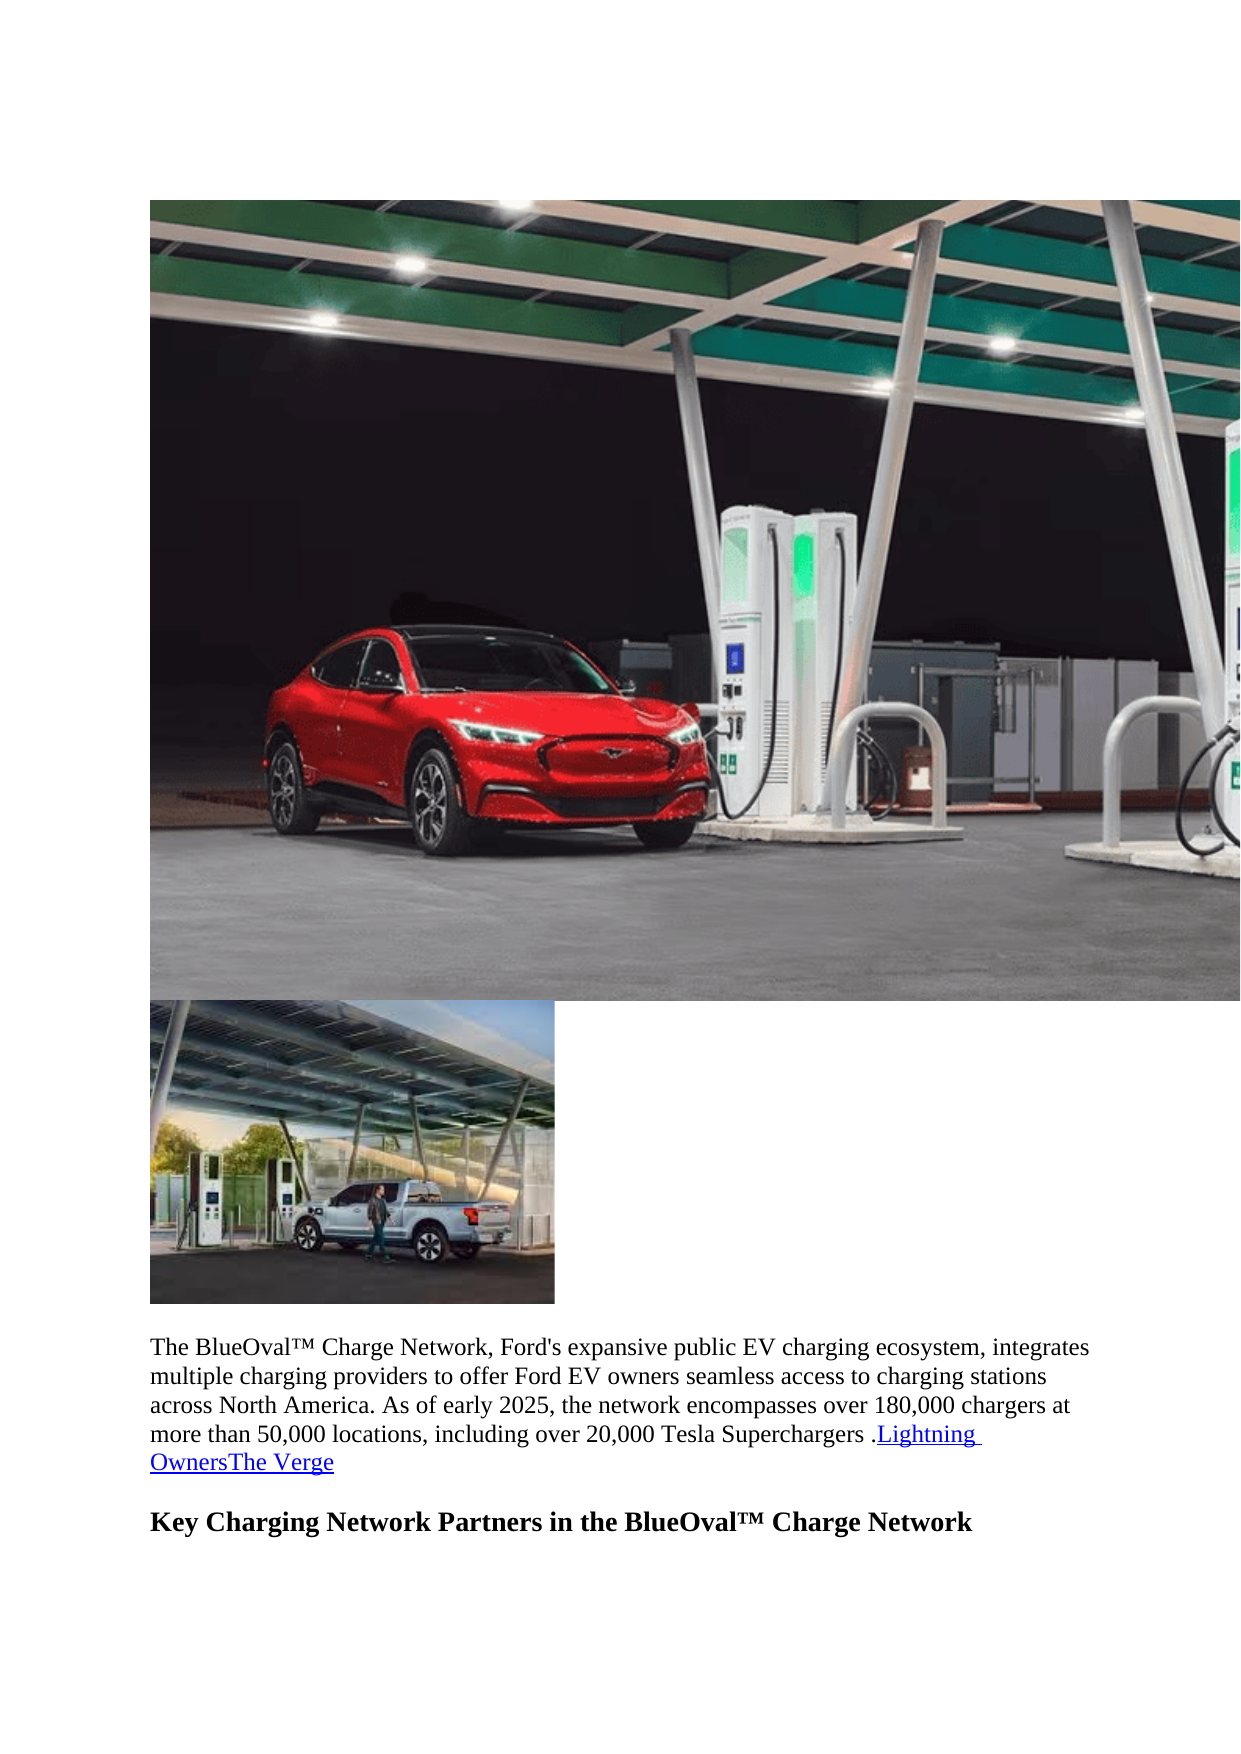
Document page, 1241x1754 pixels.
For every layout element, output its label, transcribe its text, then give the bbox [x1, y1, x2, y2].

text Key Charging Network Partners in the BlueOval™ Charge Network [150, 1505, 1090, 1538]
picture [150, 200, 1241, 1304]
text The BlueOval™ Charge Network, Ford's expansive public EV charging ecosystem, integrates multiple charging providers to offer Ford EV owners seamless access to charging stations across North America. As of early 2025, the network encompasses over 180,000 chargers at more than 50,000 locations, including over 20,000 Tesla Superchargers .​Lightning OwnersThe Verge [150, 1332, 1090, 1476]
